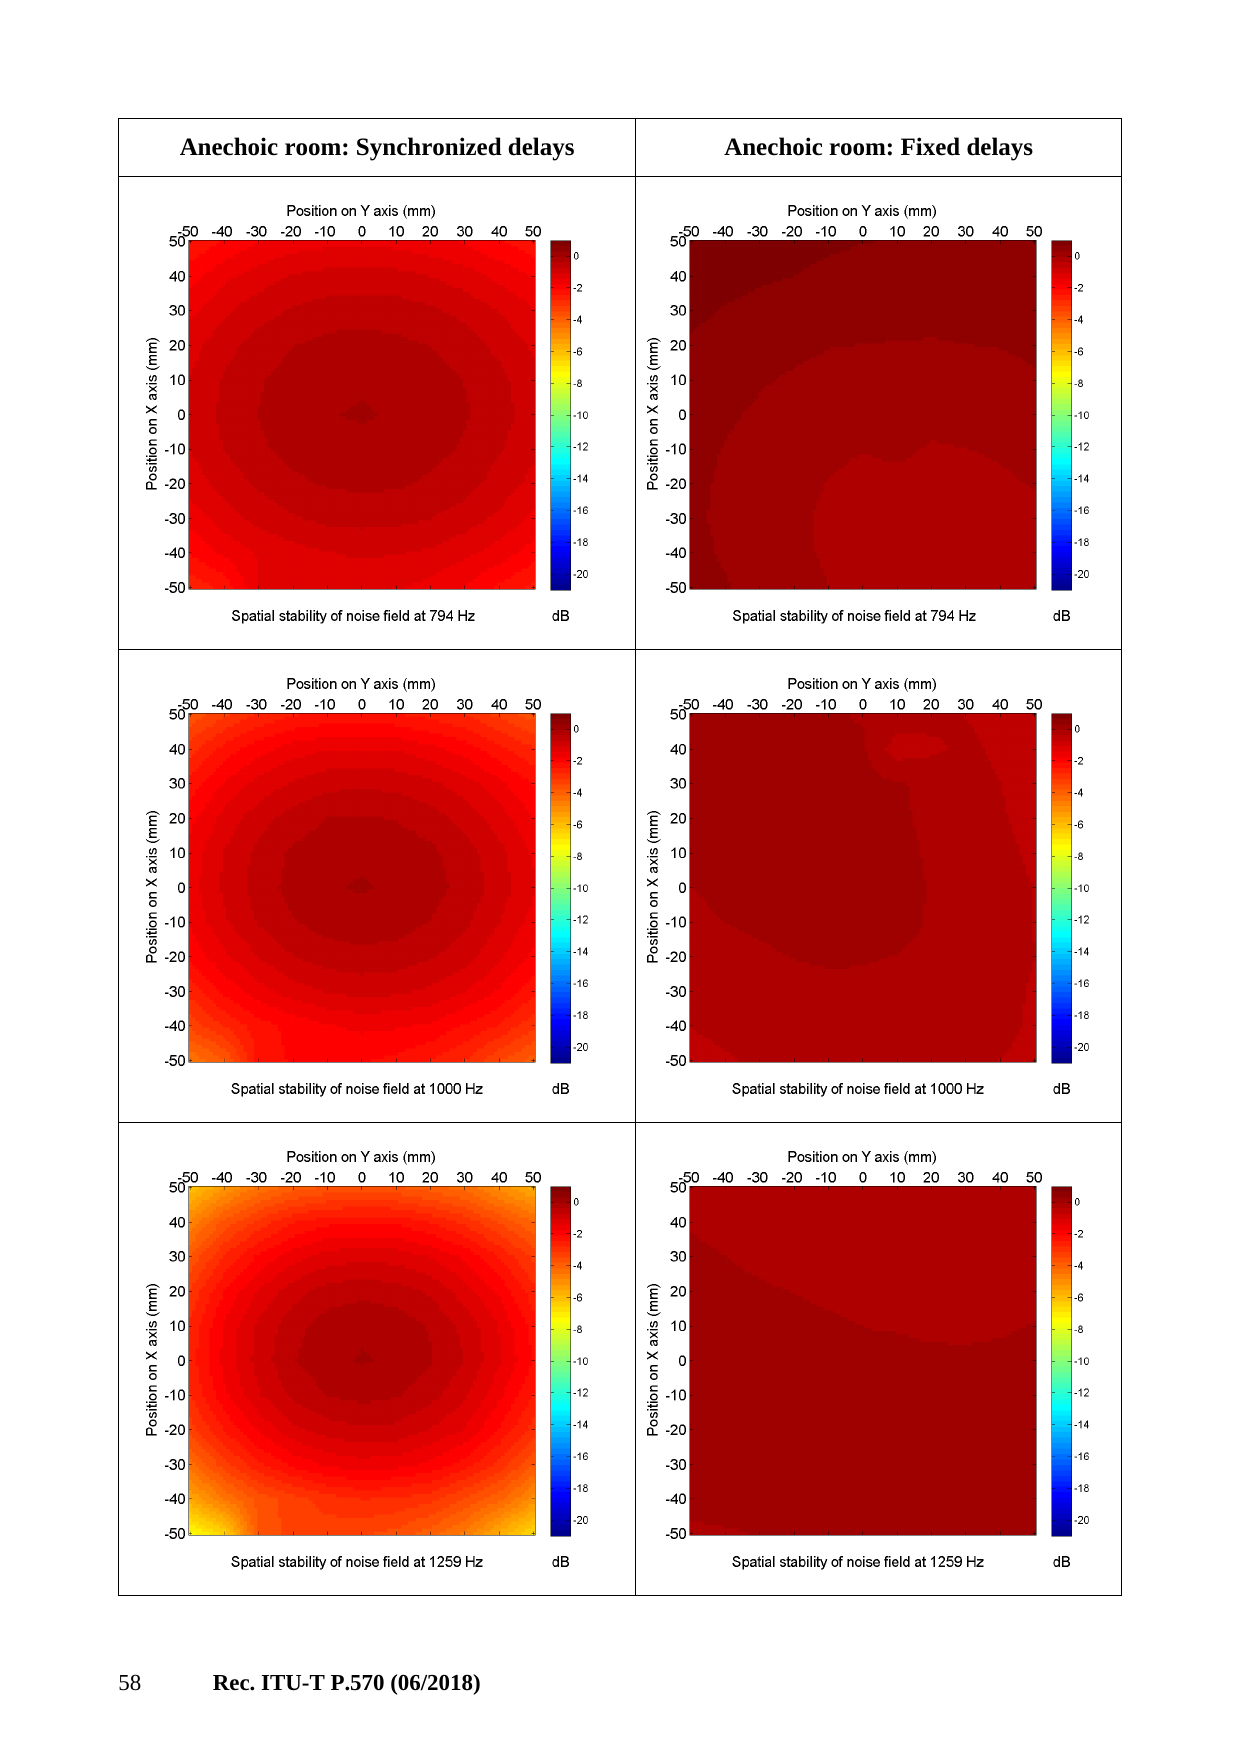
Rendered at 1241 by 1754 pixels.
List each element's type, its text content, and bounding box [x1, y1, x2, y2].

table_cell [636, 650, 1121, 1122]
picture [145, 202, 610, 637]
table_header Anechoic room: Synchronized delays [119, 119, 635, 176]
picture [646, 202, 1111, 637]
picture [646, 1148, 1111, 1583]
picture [145, 675, 610, 1110]
table_cell [119, 1123, 635, 1595]
picture [646, 675, 1111, 1110]
table_header Anechoic room: Fixed delays [636, 119, 1121, 176]
picture [145, 1148, 610, 1583]
table_cell [119, 177, 635, 649]
table_cell [636, 177, 1121, 649]
table_cell [119, 650, 635, 1122]
table_cell [636, 1123, 1121, 1595]
